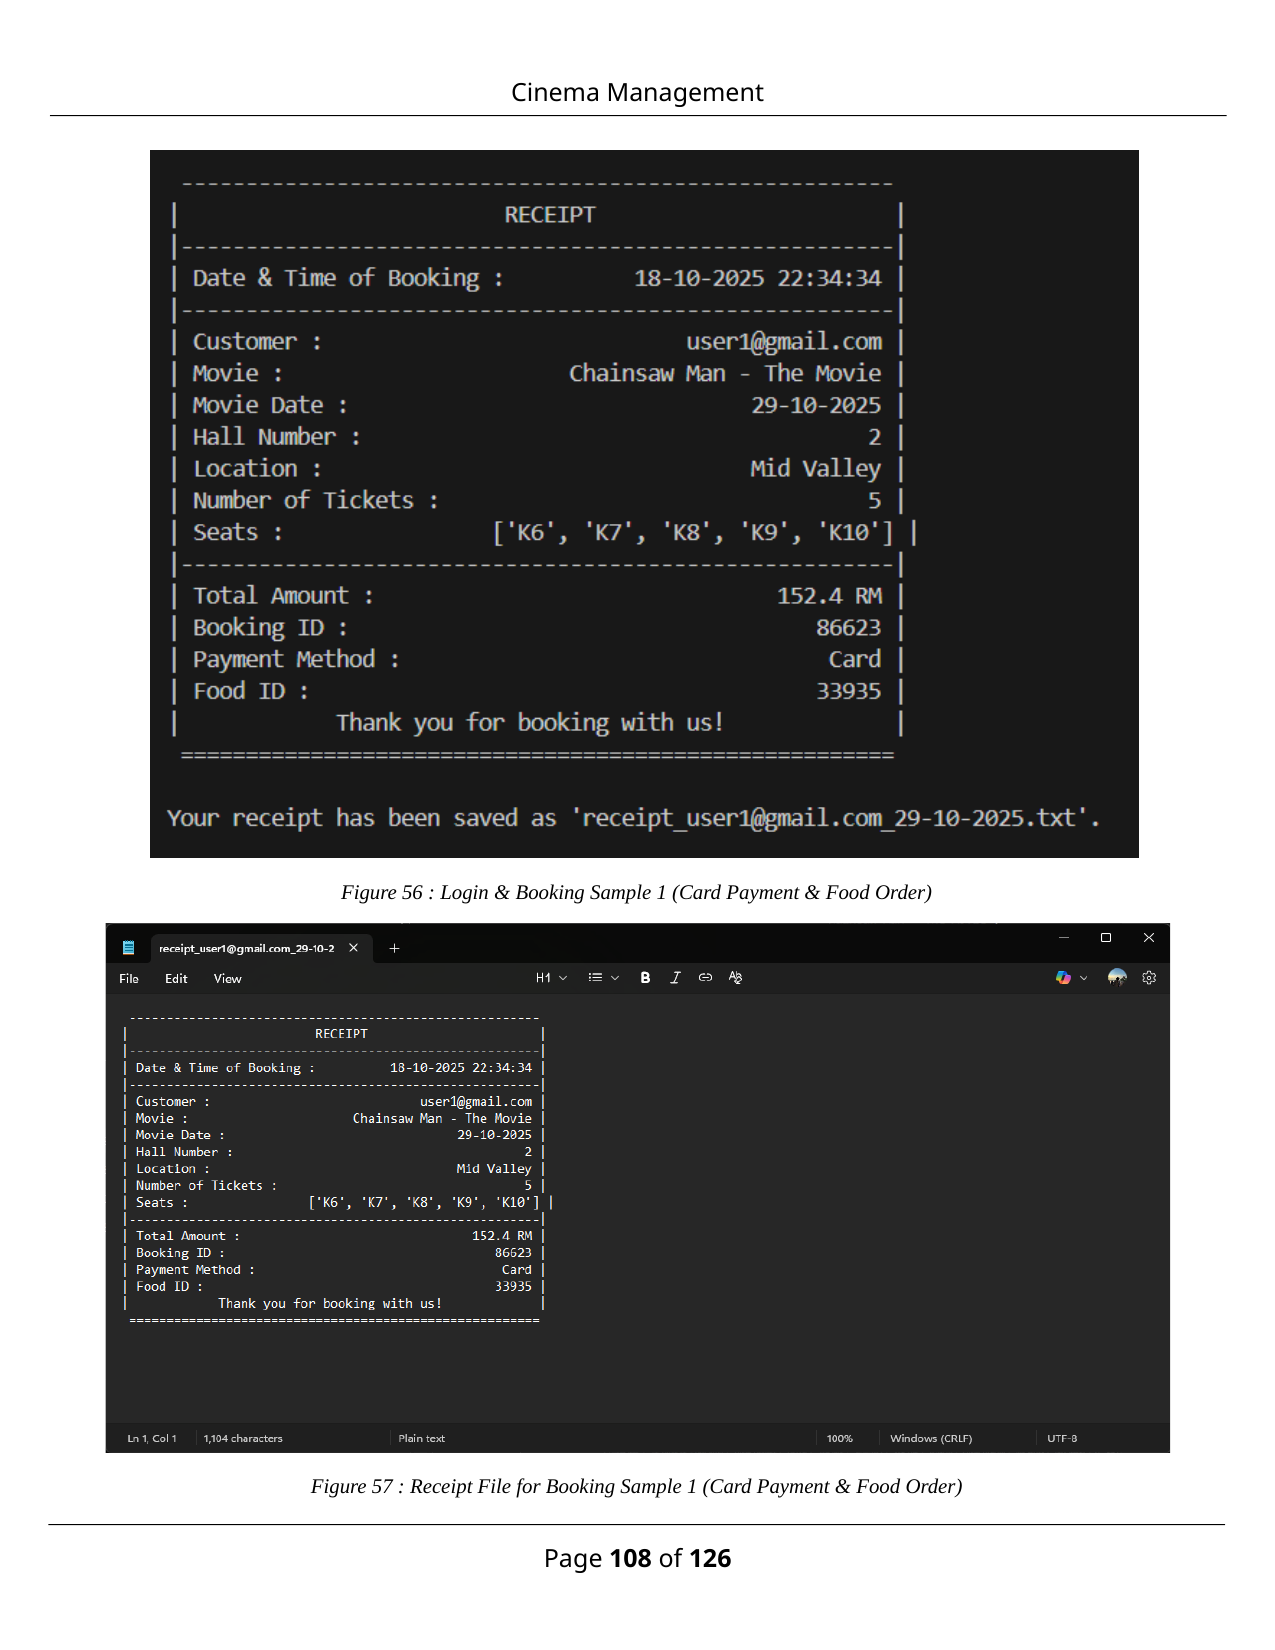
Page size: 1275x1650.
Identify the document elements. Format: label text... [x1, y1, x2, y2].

text Figure 56 : Login & Booking Sample 1 (Card Payment & Food Order) [150, 880, 1125, 904]
picture [150, 150, 1139, 858]
picture [105, 923, 1171, 1453]
text Figure 57 : Receipt File for Booking Sample 1 (Card Payment & Food Order) [150, 1474, 1125, 1498]
